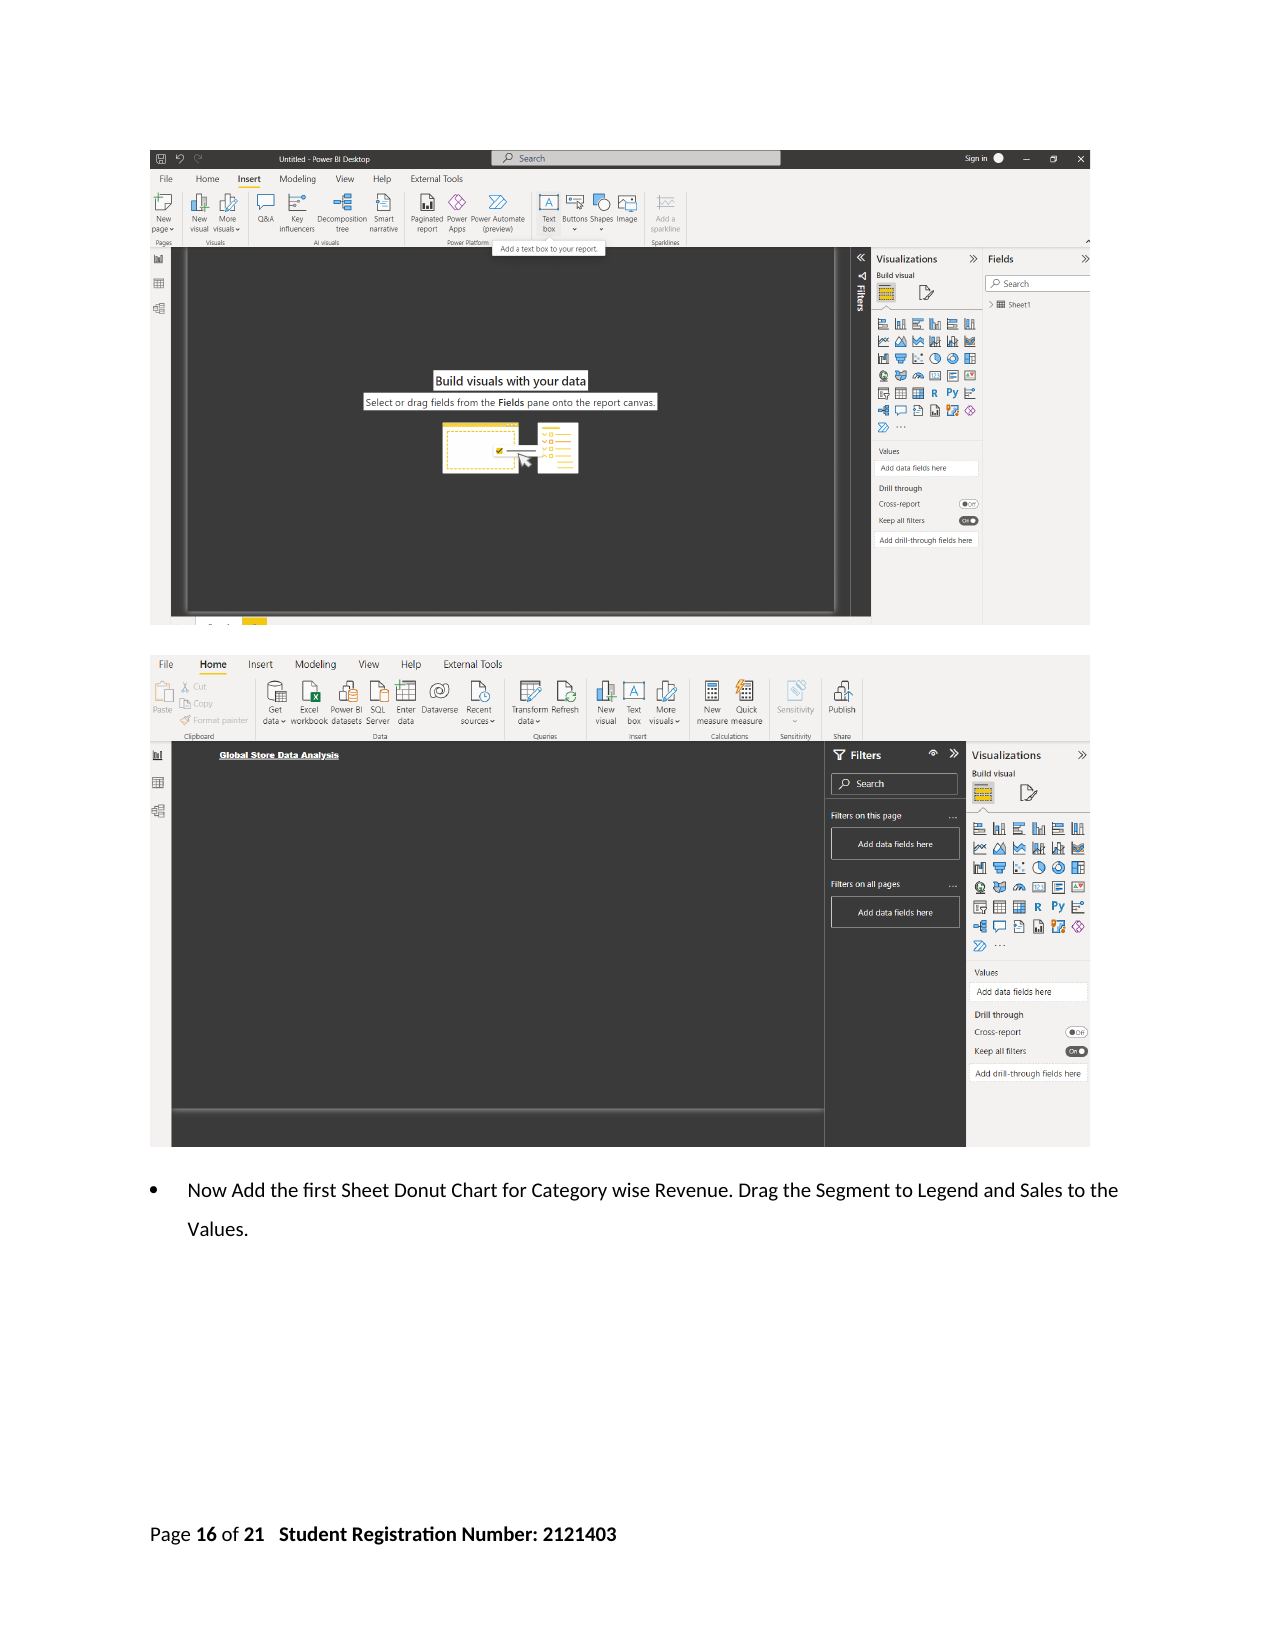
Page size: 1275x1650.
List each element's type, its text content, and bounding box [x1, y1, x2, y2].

picture [150, 655, 1091, 1147]
list Now Add the first Sheet Donut Chart for Category wise Revenue. Drag the Segment to Legend and Sales to the Values. [150, 1178, 1125, 1241]
picture [150, 150, 1091, 625]
